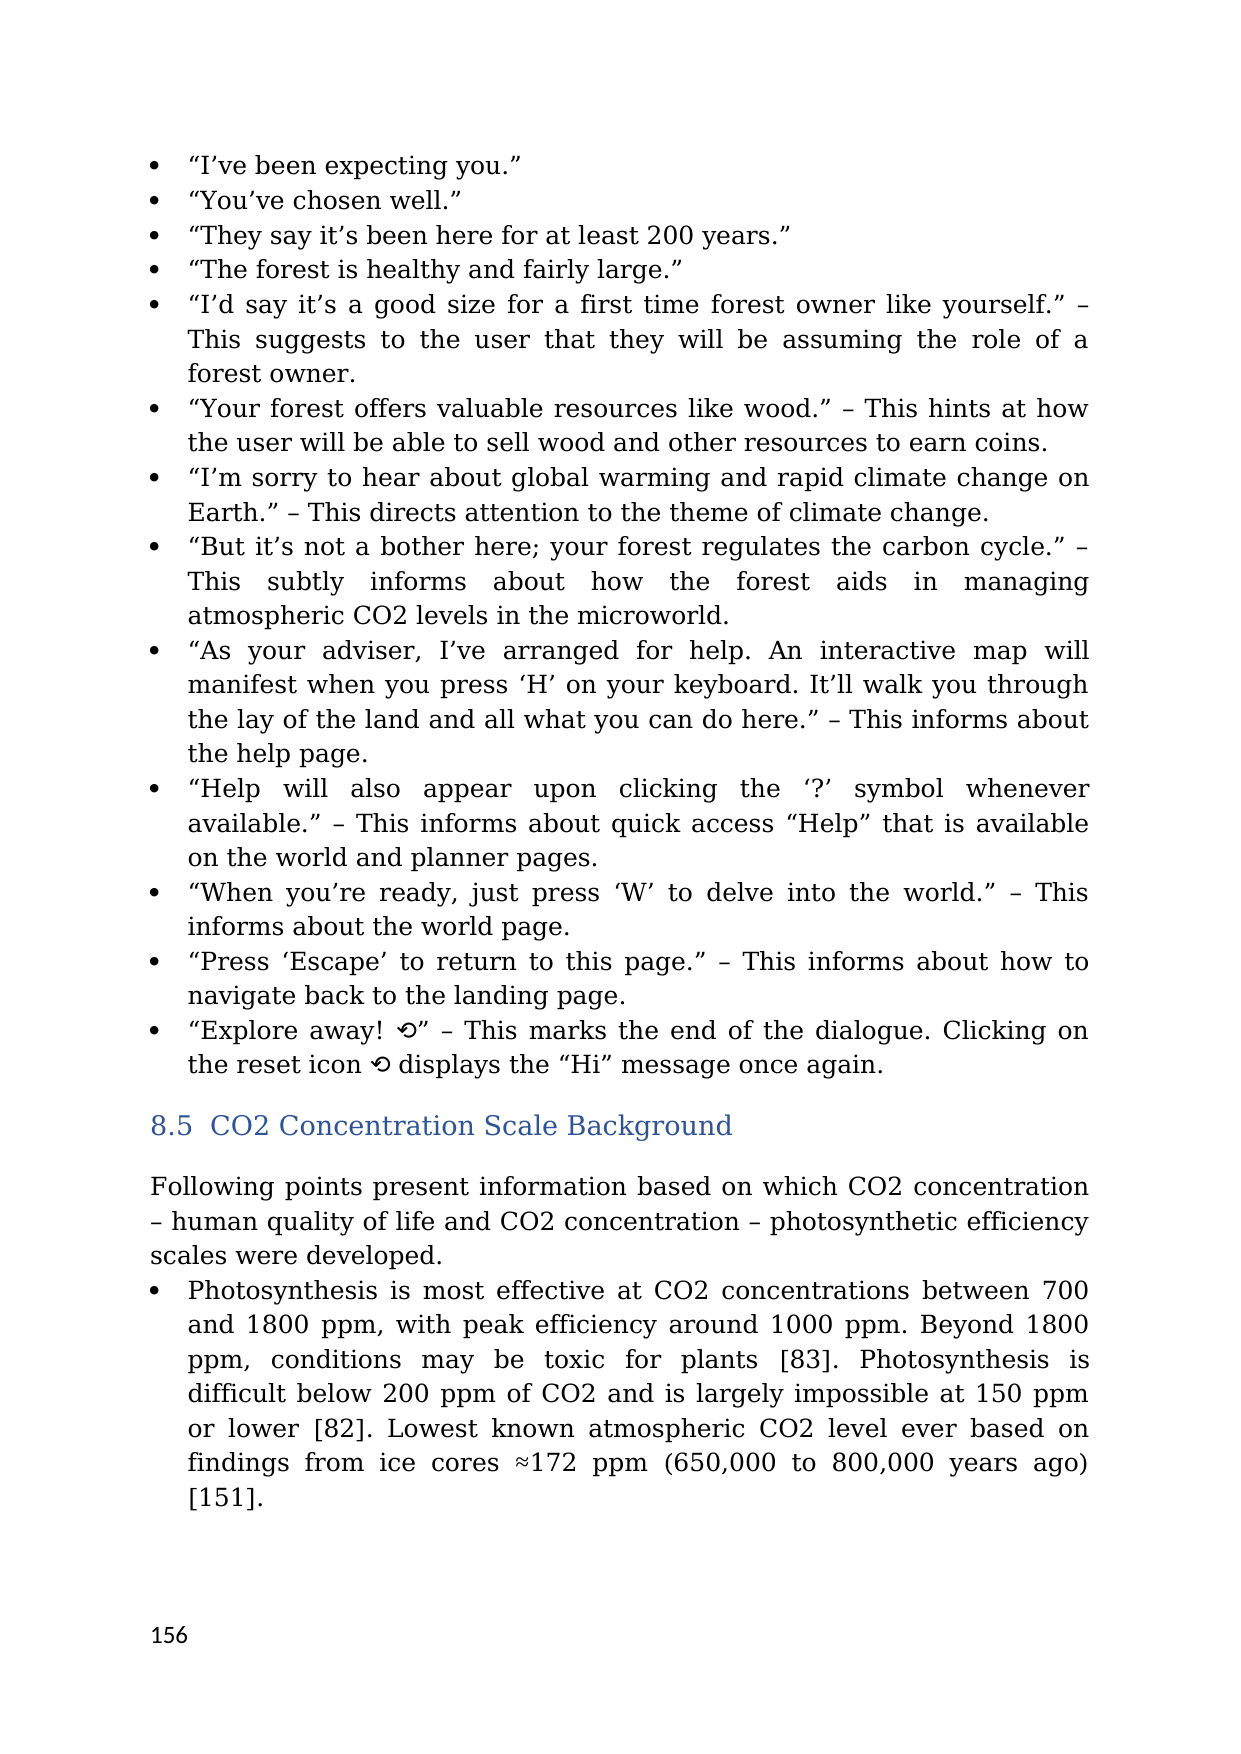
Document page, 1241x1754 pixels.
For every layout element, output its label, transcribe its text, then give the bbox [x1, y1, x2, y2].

list “You’ve chosen well.” [150, 185, 1090, 215]
list “But it’s not a bother here; your forest regulates the carbon cycle.” – This subtly informs about how the forest aids in managing atmospheric CO2 levels in the microworld. [150, 531, 1090, 630]
list “The forest is healthy and fairly large.” [150, 254, 1090, 284]
list “Help will also appear upon clicking the ‘?’ symbol whenever available.” – This informs about quick access “Help” that is available on the world and planner pages. [150, 772, 1090, 872]
list “Explore away! ⟲” – This marks the end of the dialogue. Clicking on the reset icon ⟲ displays the “Hi” message once again. [150, 1014, 1090, 1079]
subtitle CO2 Concentration Scale Background [150, 1109, 1090, 1141]
text Following points present information based on which CO2 concentration – human quality of life and CO2 concentration – photosynthetic efficiency scales were developed. [150, 1171, 1090, 1270]
list “When you’re ready, just press ‘W’ to delve into the world.” – This informs about the world page. [150, 876, 1090, 941]
list “They say it’s been here for at least 200 years.” [150, 219, 1090, 249]
list “I’m sorry to hear about global warming and rapid climate change on Earth.” – This directs attention to the theme of climate change. [150, 462, 1090, 526]
list “I’d say it’s a good size for a first time forest owner like yourself.” – This suggests to the user that they will be assuming the role of a forest owner. [150, 289, 1090, 388]
list “Press ‘Escape’ to return to this page.” – This informs about how to navigate back to the landing page. [150, 945, 1090, 1010]
list “I’ve been expecting you.” [150, 150, 1090, 180]
list “Your forest offers valuable resources like wood.” – This hints at how the user will be able to sell wood and other resources to earn coins. [150, 392, 1090, 457]
list Photosynthesis is most effective at CO2 concentrations between 700 and 1800 ppm, with peak efficiency around 1000 ppm. Beyond 1800 ppm, conditions may be toxic for plants [83]. Photosynthesis is difficult below 200 ppm of CO2 and is largely impossible at 150 ppm or lower [82]. Lowest known atmospheric CO2 level ever based on findings from ice cores 172 ppm (650,000 to 800,000 years ago) [151]. [150, 1274, 1090, 1511]
list “As your adviser, I’ve arranged for help. An interactive map will manifest when you press ‘H’ on your keyboard. It’ll walk you through the lay of the land and all what you can do here.” – This informs about the help page. [150, 634, 1090, 768]
